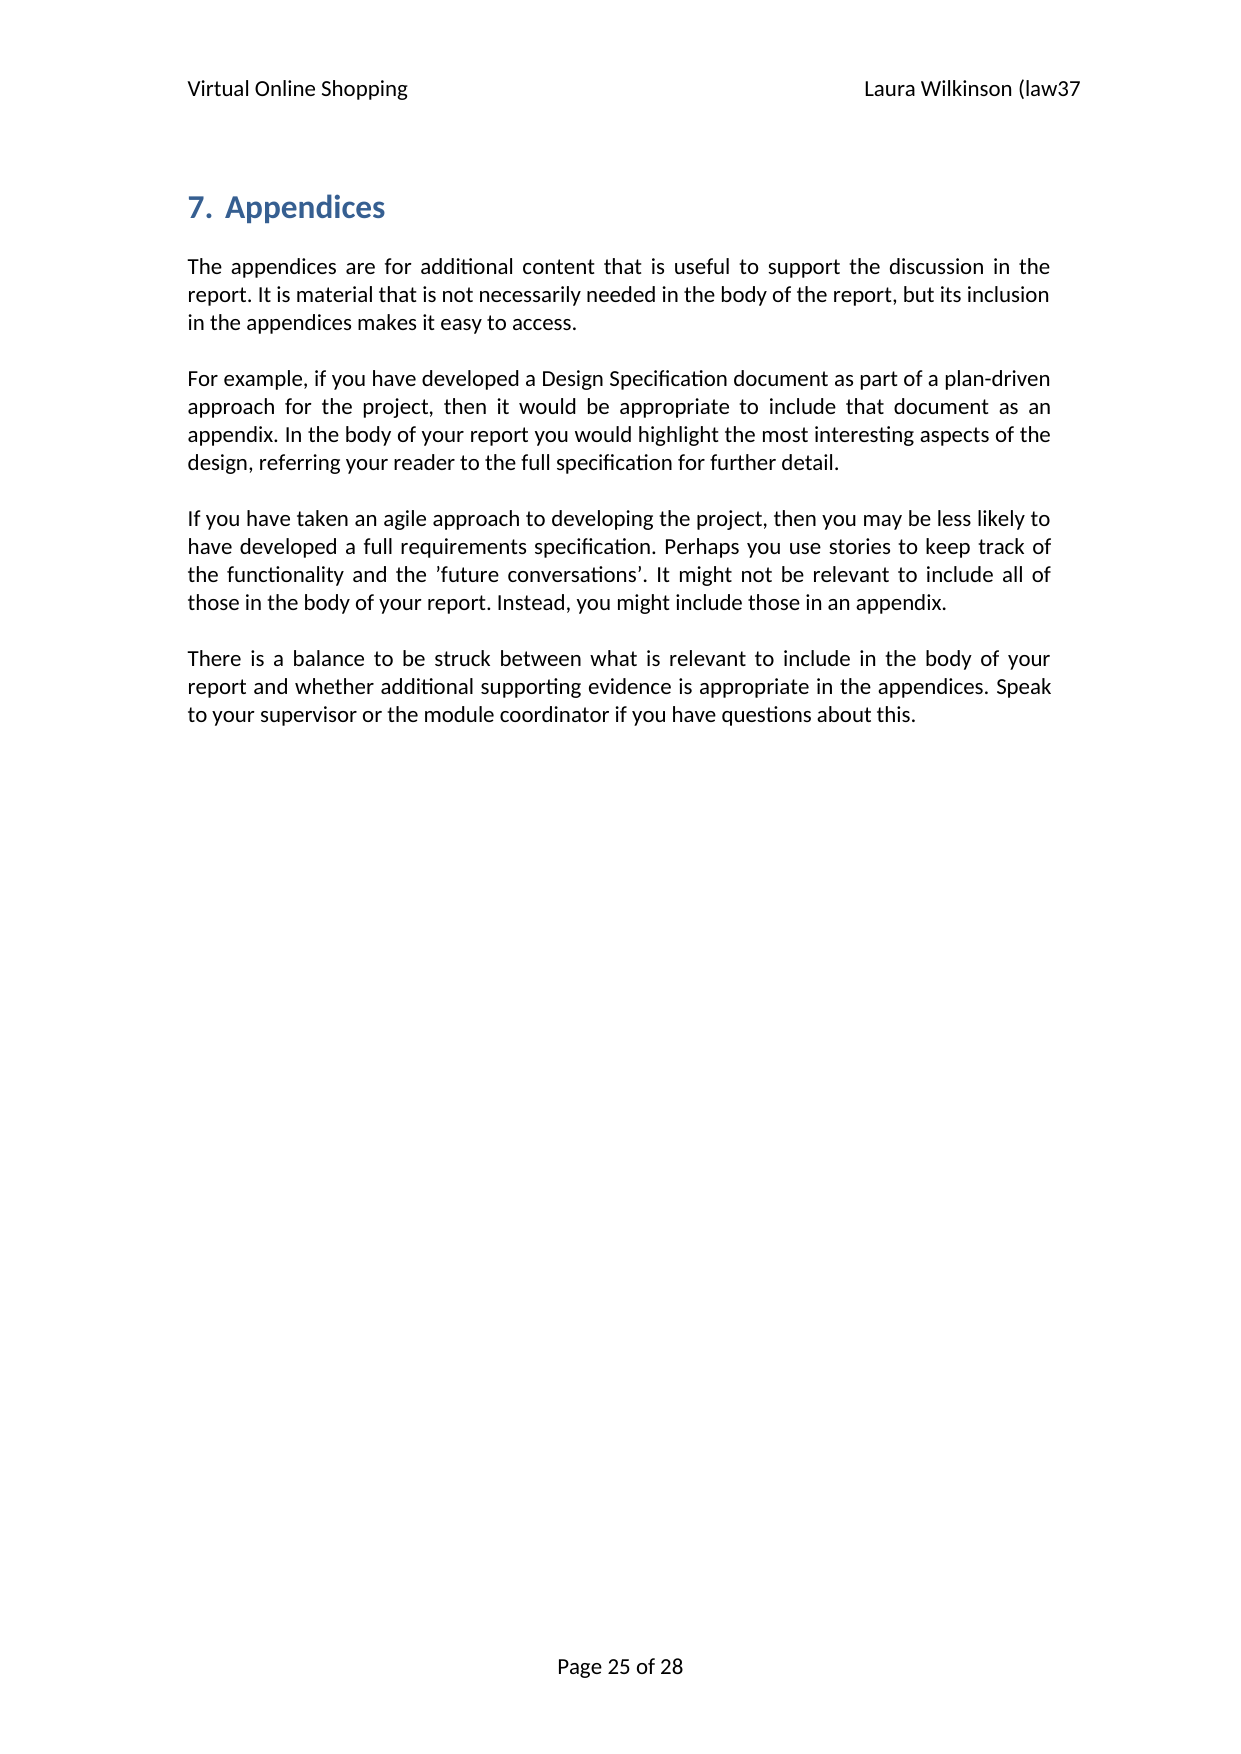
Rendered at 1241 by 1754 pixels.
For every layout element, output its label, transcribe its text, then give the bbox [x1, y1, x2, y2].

text The appendices are for additional content that is useful to support the discussion in the report. It is material that is not necessarily needed in the body of the report, but its inclusion in the appendices makes it easy to access. [187, 252, 1053, 336]
text There is a balance to be struck between what is relevant to include in the body of your report and whether additional supporting evidence is appropriate in the appendices. Speak to your supervisor or the module coordinator if you have questions about this. [187, 644, 1053, 728]
text For example, if you have developed a Design Specification document as part of a plan-driven approach for the project, then it would be appropriate to include that document as an appendix. In the body of your report you would highlight the most interesting aspects of the design, referring your reader to the full specification for further detail. [187, 364, 1053, 476]
subtitle Appendices [187, 186, 1053, 227]
text If you have taken an agile approach to developing the project, then you may be less likely to have developed a full requirements specification. Perhaps you use stories to keep track of the functionality and the ’future conversations’. It might not be relevant to include all of those in the body of your report. Instead, you might include those in an appendix. [187, 504, 1053, 616]
